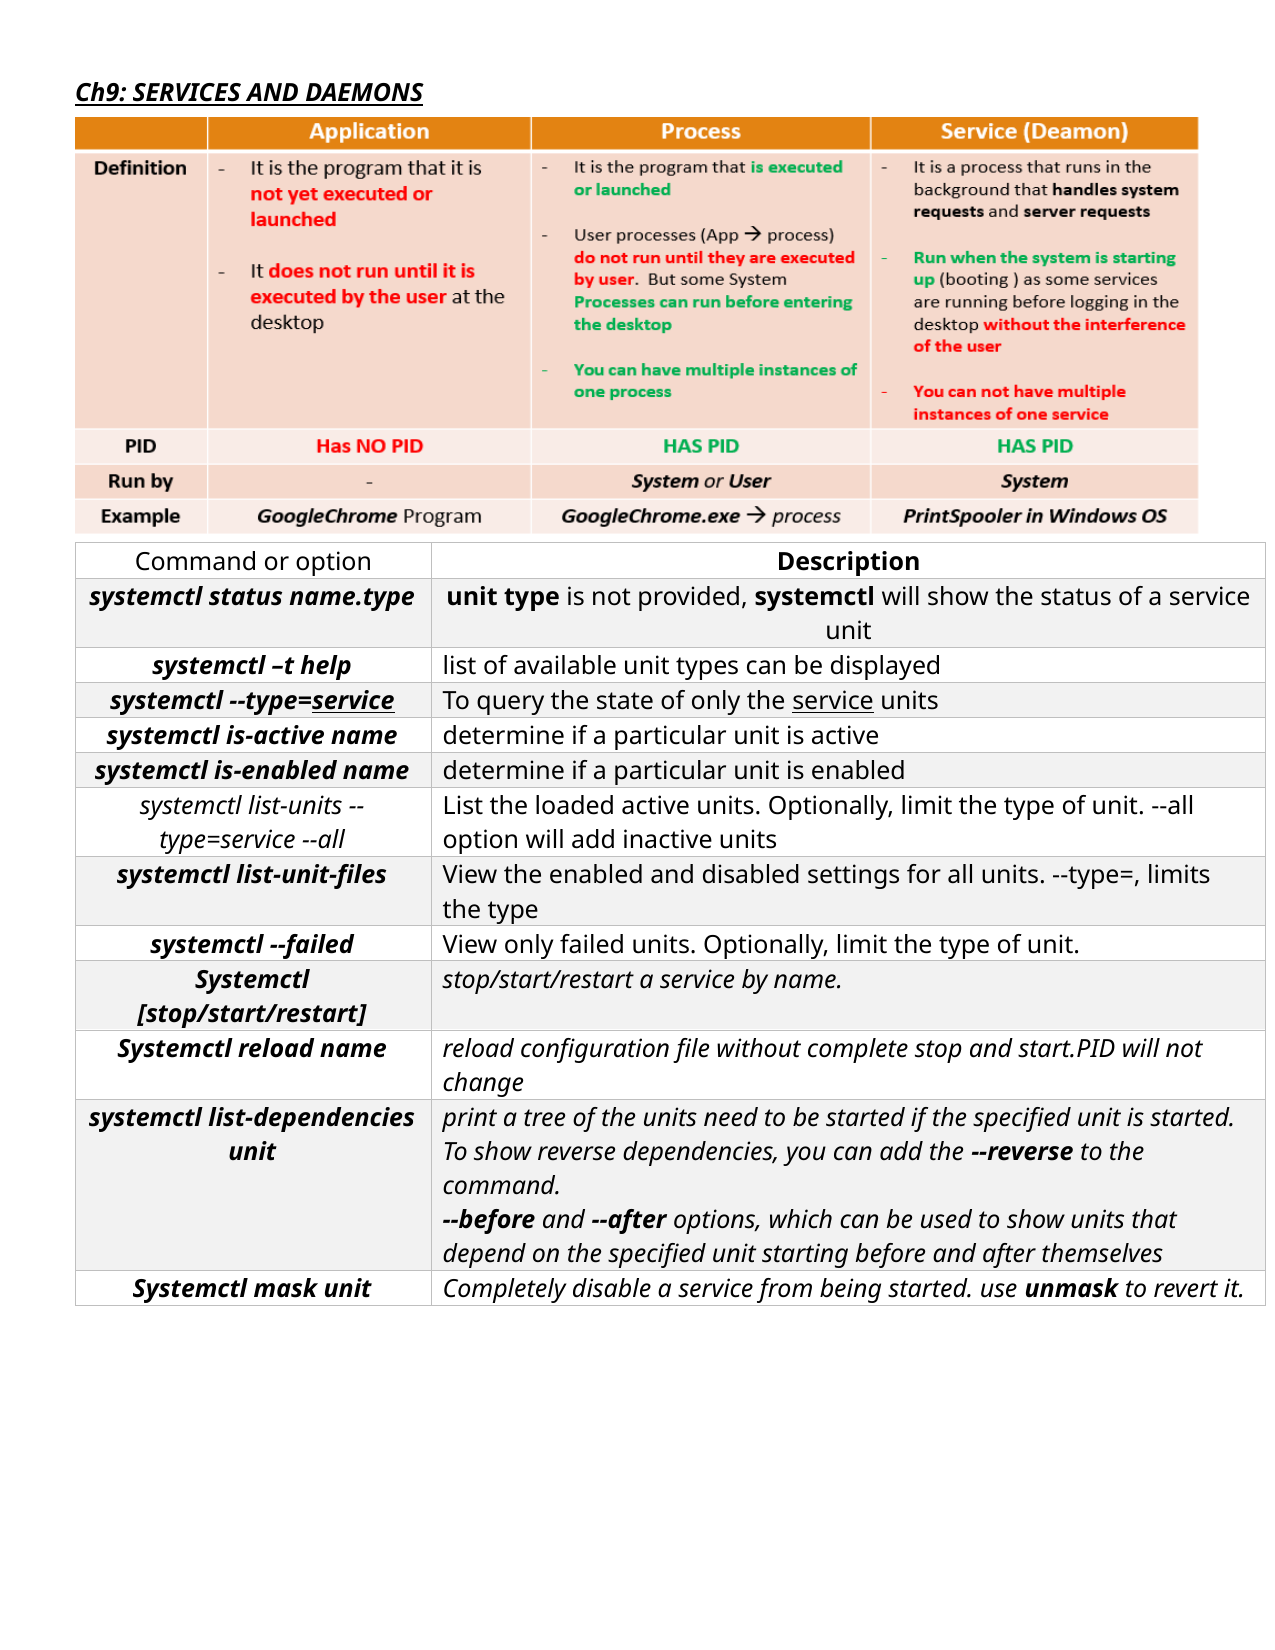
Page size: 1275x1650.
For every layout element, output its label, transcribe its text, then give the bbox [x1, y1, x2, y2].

table_cell Systemctl [stop/start/restart] [76, 961, 431, 1029]
table_cell systemctl status name.type [76, 579, 431, 647]
table_cell unit type is not provided, systemctl will show the status of a service unit [432, 579, 1265, 647]
table_cell Systemctl reload name [76, 1031, 431, 1099]
table_header Description [432, 543, 1265, 577]
table_cell print a tree of the units need to be started if the specified unit is started. To show reverse dependencies, you can add the --reverse to the command. --before and --after options, which can be used to show units that depend on the specified unit starting before and after themselves [432, 1100, 1265, 1270]
table_cell systemctl list-units --type=service --all [76, 788, 431, 856]
table_cell systemctl --failed [76, 926, 431, 960]
table_cell stop/start/restart a service by name. [432, 961, 1265, 1029]
table_cell List the loaded active units. Optionally, limit the type of unit. --all option will add inactive units [432, 788, 1265, 856]
table_cell determine if a particular unit is active [432, 718, 1265, 752]
table_cell systemctl is-active name [76, 718, 431, 752]
table_cell Systemctl mask unit [76, 1271, 431, 1305]
table_cell systemctl is-enabled name [76, 753, 431, 787]
table_cell list of available unit types can be displayed [432, 648, 1265, 682]
text Ch9: SERVICES AND DAEMONS [75, 75, 1200, 109]
table_header Command or option [76, 543, 431, 577]
table_cell systemctl list-dependencies unit [76, 1100, 431, 1270]
picture [75, 117, 1200, 534]
table_cell View only failed units. Optionally, limit the type of unit. [432, 926, 1265, 960]
table_cell systemctl list-unit-files [76, 857, 431, 925]
table_cell systemctl –t help [76, 648, 431, 682]
table_cell View the enabled and disabled settings for all units. --type=, limits the type [432, 857, 1265, 925]
table_cell reload configuration file without complete stop and start.PID will not change [432, 1031, 1265, 1099]
table_cell determine if a particular unit is enabled [432, 753, 1265, 787]
table_cell Completely disable a service from being started. use unmask to revert it. [432, 1271, 1265, 1305]
table_cell systemctl --type=service [76, 683, 431, 717]
table_cell To query the state of only the service units [432, 683, 1265, 717]
